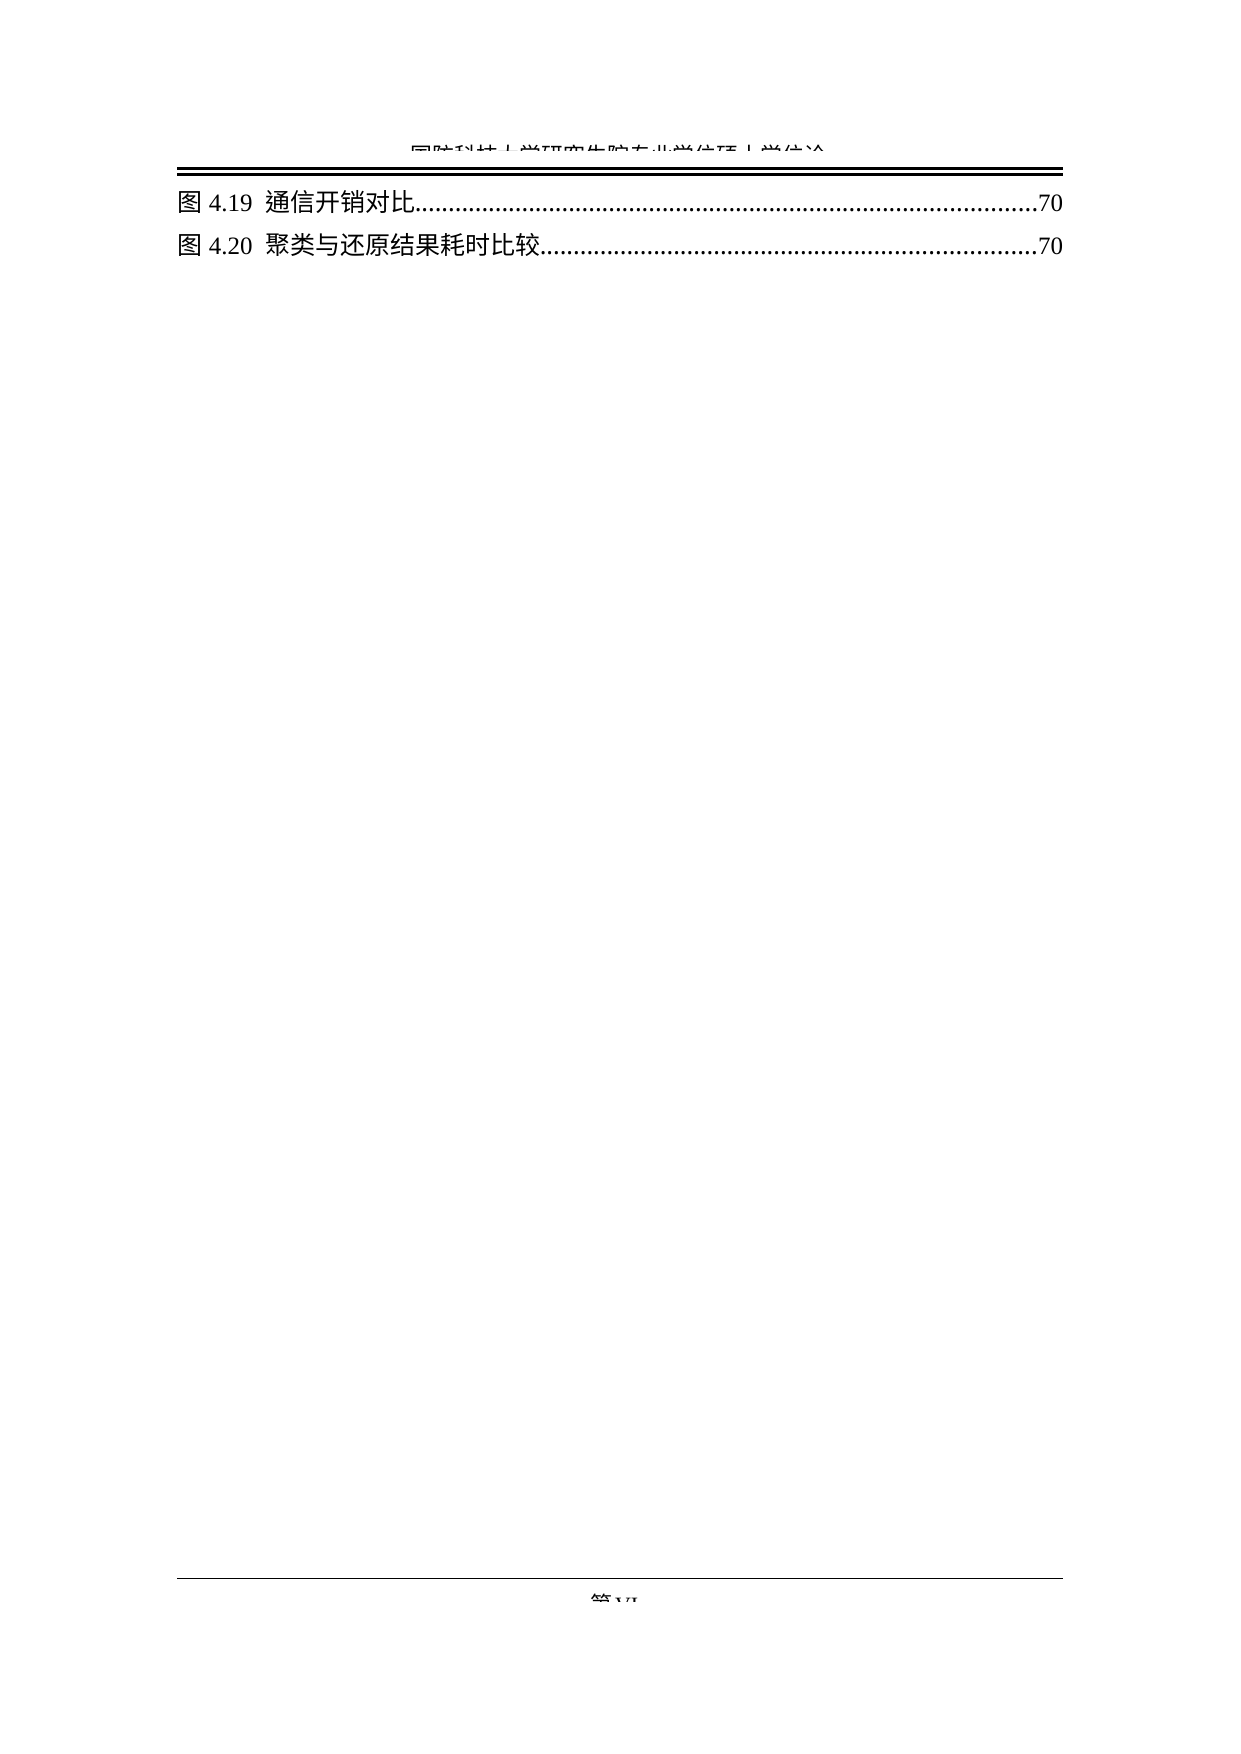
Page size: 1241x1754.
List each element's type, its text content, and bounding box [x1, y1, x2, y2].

text 图 4.20 聚类与还原结果耗时比较 70 [177, 228, 1094, 262]
text 图 4.19 通信开销对比 70 [177, 185, 1094, 219]
